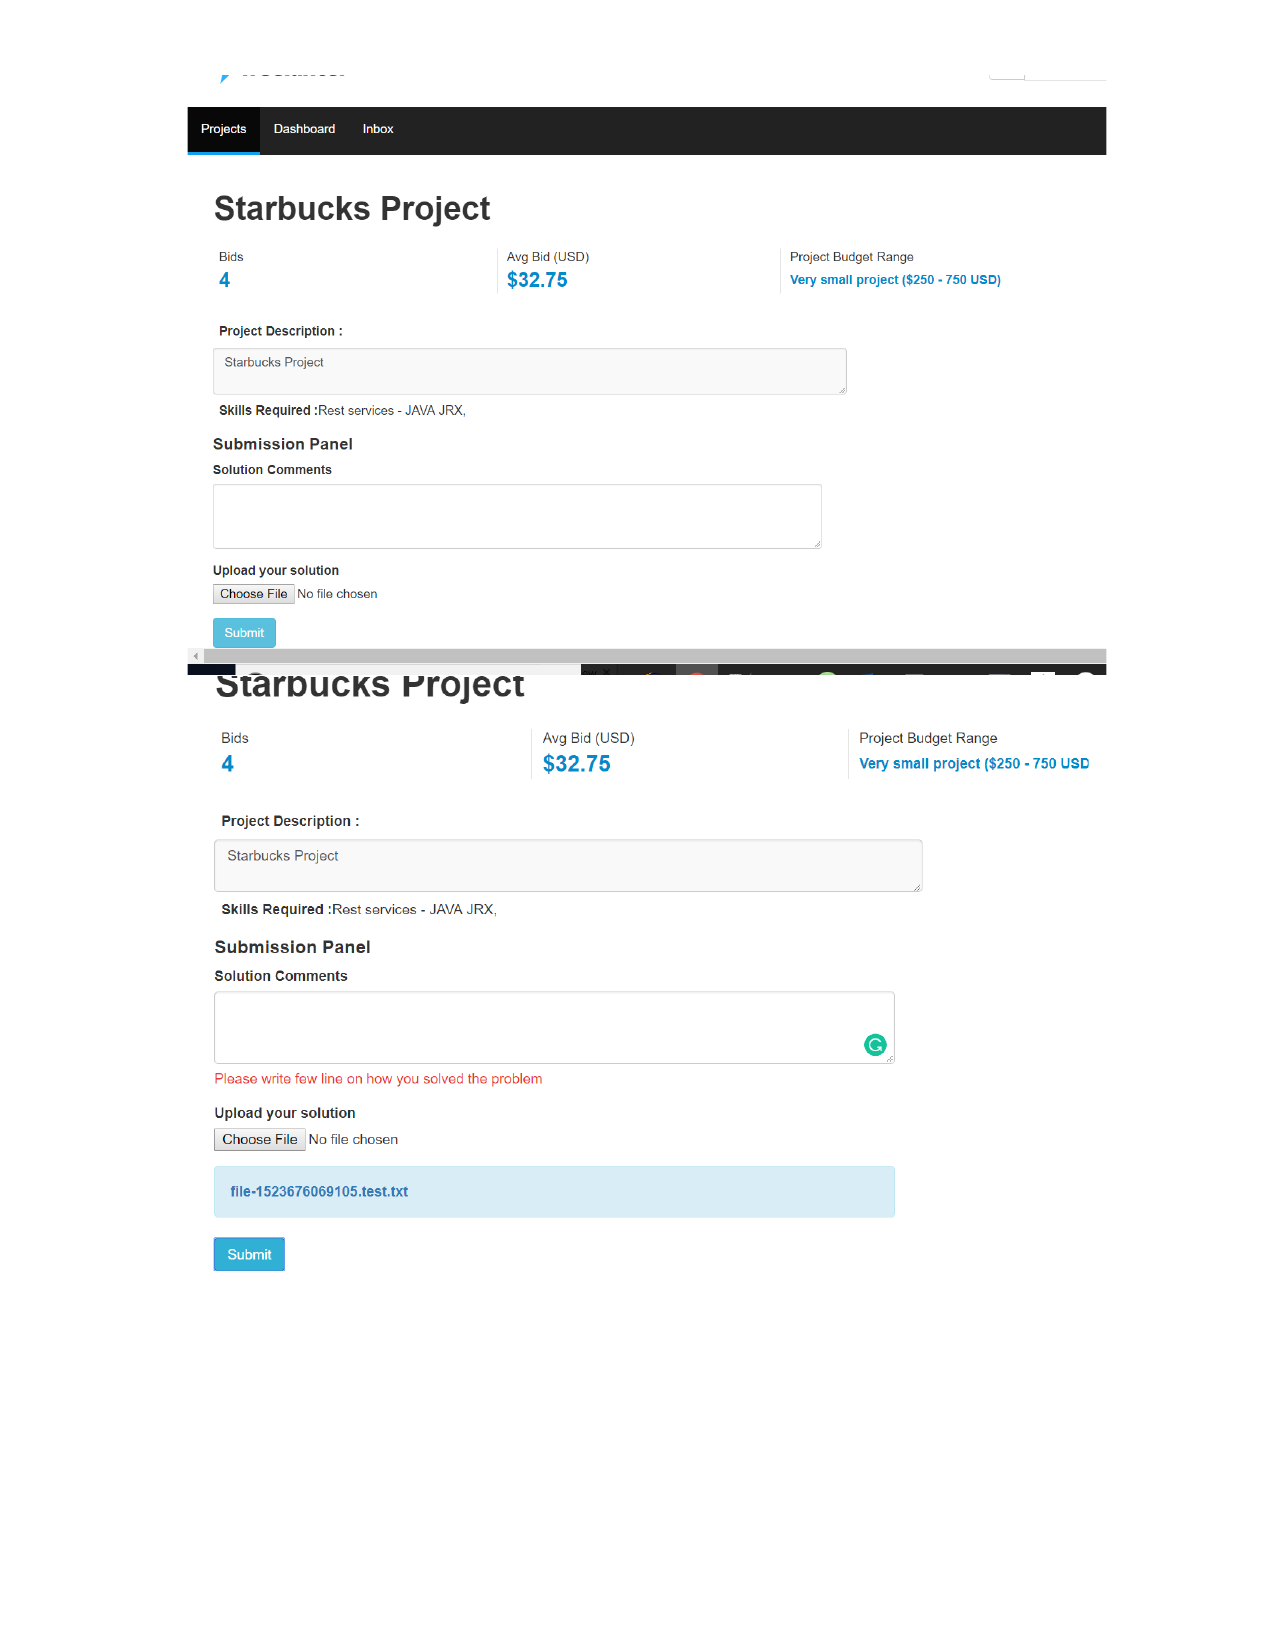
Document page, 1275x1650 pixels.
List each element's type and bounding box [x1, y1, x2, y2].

picture [187, 676, 1089, 1271]
picture [187, 75, 1107, 675]
